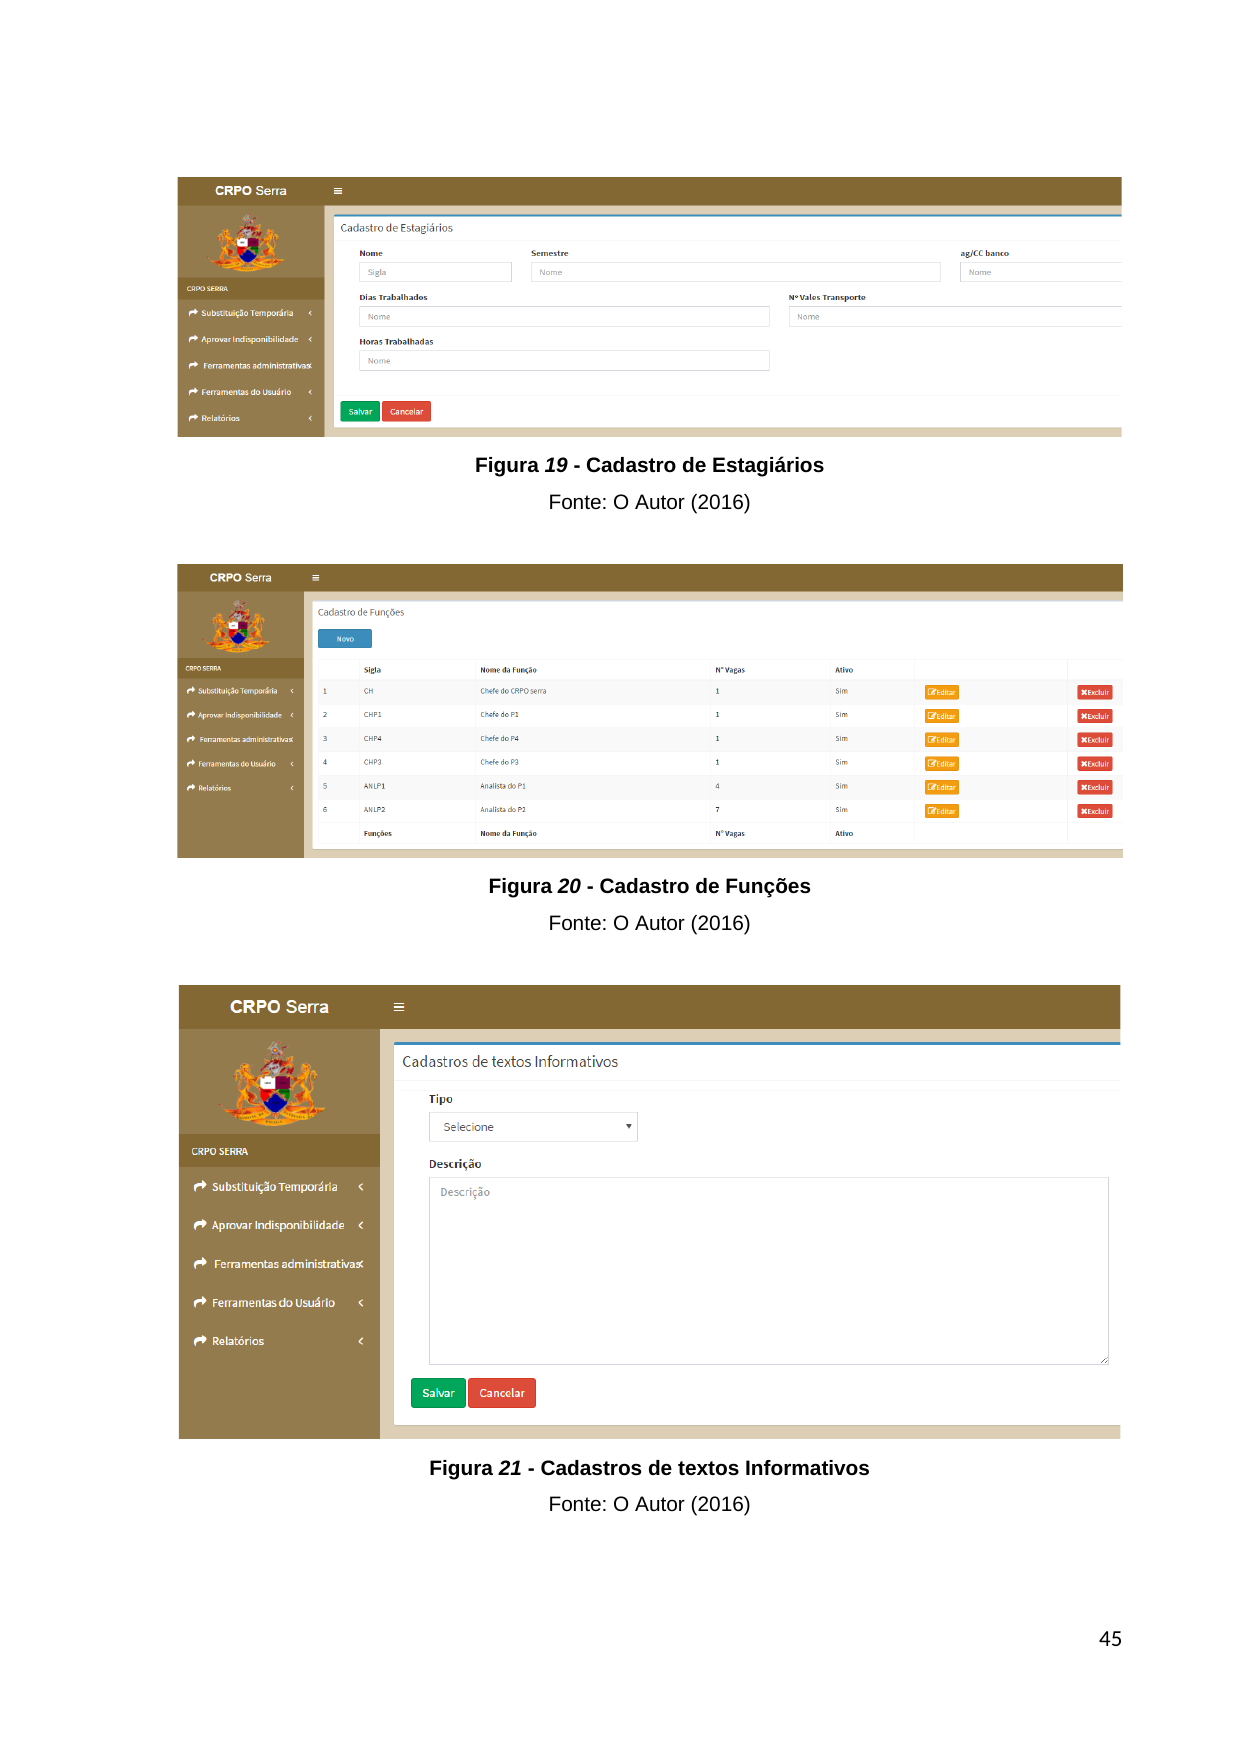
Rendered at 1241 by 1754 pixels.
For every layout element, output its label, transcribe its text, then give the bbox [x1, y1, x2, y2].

text Figura 19 - Cadastro de Estagiários [177, 453, 1122, 477]
picture [177, 564, 1123, 858]
picture [178, 985, 1121, 1439]
text Fonte: O Autor (2016) [177, 489, 1122, 513]
text Fonte: O Autor (2016) [177, 1492, 1122, 1516]
text Figura 21 - Cadastros de textos Informativos [177, 1456, 1122, 1480]
text Figura 20 - Cadastro de Funções [177, 874, 1122, 898]
text Fonte: O Autor (2016) [177, 910, 1122, 934]
picture [177, 177, 1122, 437]
